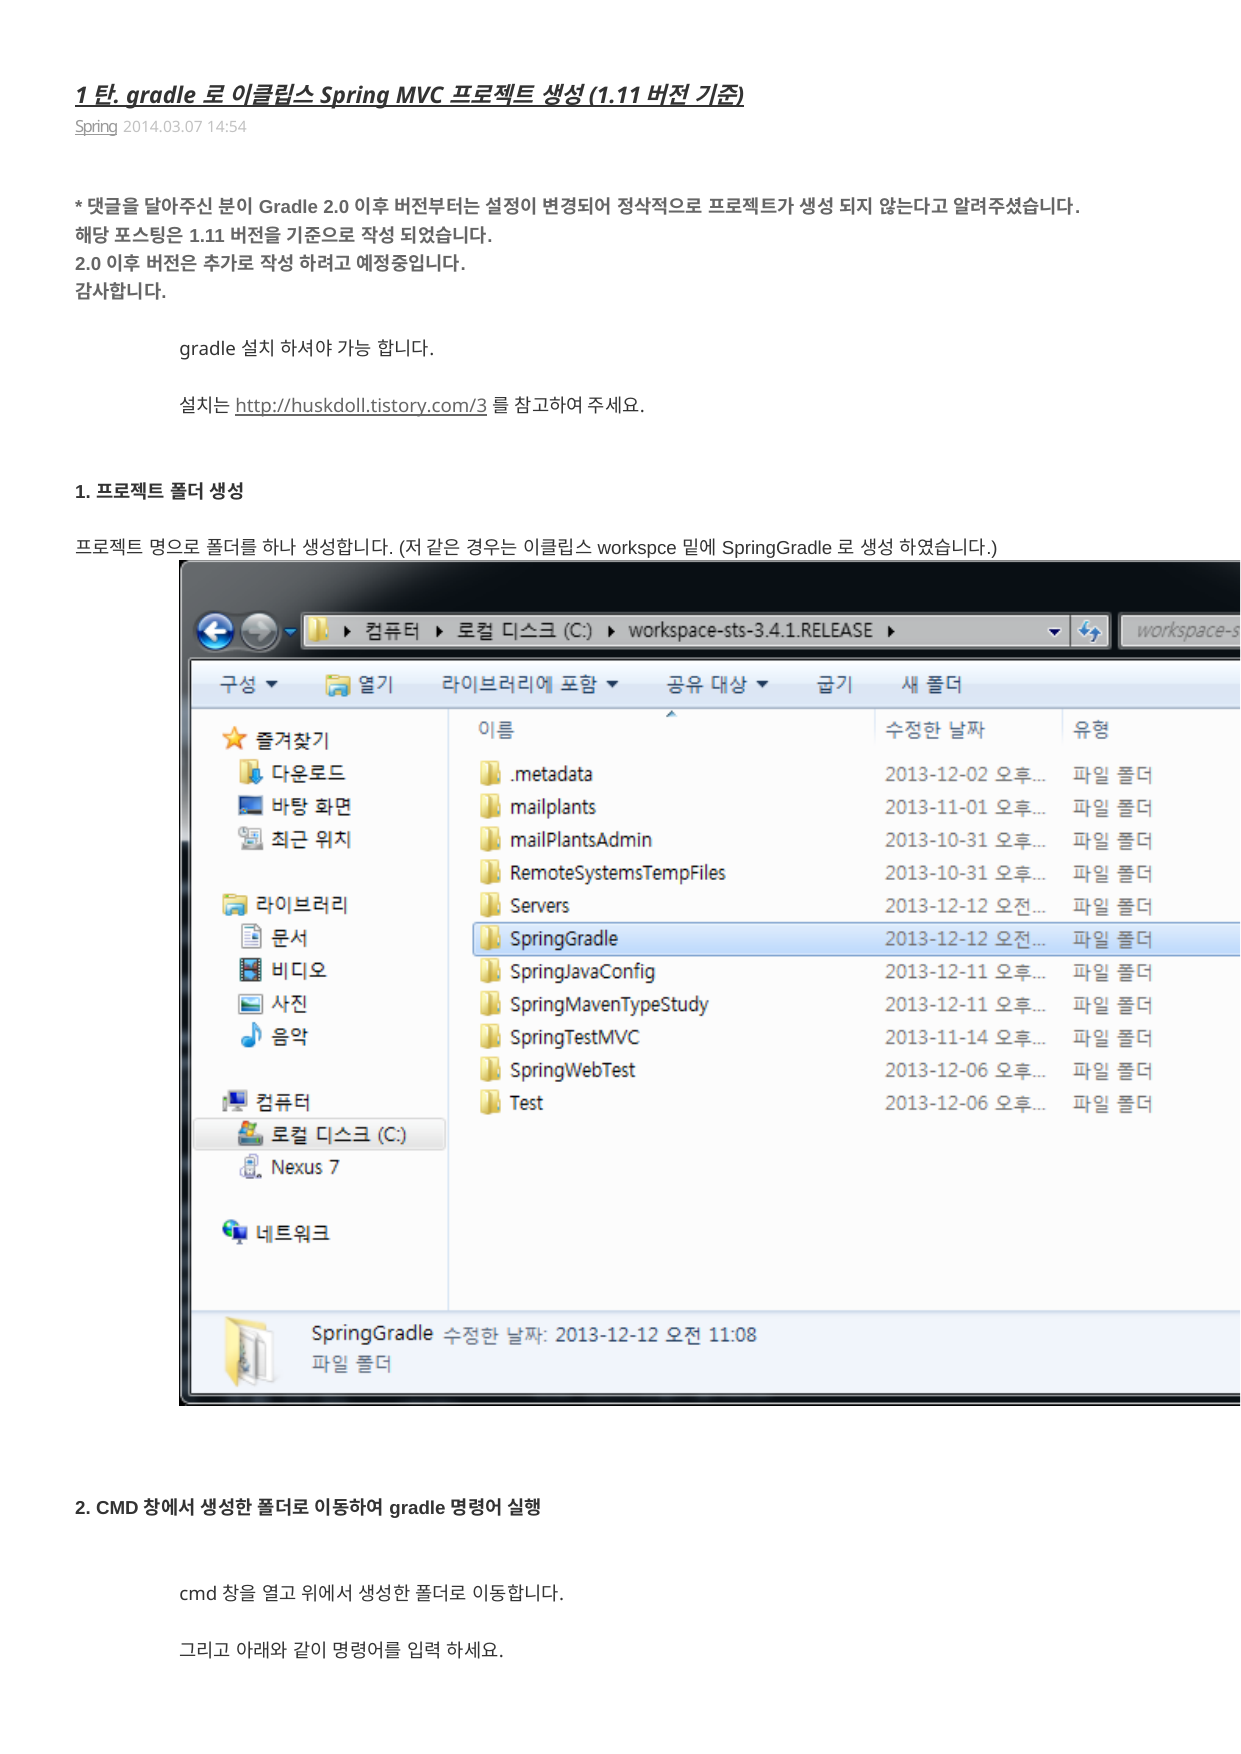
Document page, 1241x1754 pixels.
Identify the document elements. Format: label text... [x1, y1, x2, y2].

text 설치는 http://huskdoll.tistory.com/3 를 참고하여 주세요. [179, 390, 1165, 418]
text 그리고 아래와 같이 명령어를 입력 하세요. [179, 1634, 1165, 1663]
text 해당 포스팅은 1.11 버전을 기준으로 작성 되었습니다. [75, 219, 1165, 247]
subtitle 1탄. gradle 로 이클립스 Spring MVC 프로젝트 생성 (1.11버전 기준) [75, 75, 1165, 110]
text cmd 창을 열고 위에서 생성한 폴더로 이동합니다. [179, 1577, 1165, 1605]
picture [179, 560, 1241, 1406]
text gradle 설치 하셔야 가능 합니다. [179, 333, 1165, 361]
text * 댓글을 달아주신 분이 Gradle 2.0 이후 버전부터는 설정이 변경되어 정삭적으로 프로젝트가 생성 되지 않는다고 알려주셨습니다. [75, 191, 1165, 219]
text 2. CMD 창에서 생성한 폴더로 이동하여 gradle 명령어 실행 [75, 1492, 1165, 1520]
text Spring 2014.03.07 14:54 [75, 110, 1165, 138]
text 2.0 이후 버전은 추가로 작성 하려고 예정중입니다. [75, 247, 1165, 276]
text 프로젝트 명으로 폴더를 하나 생성합니다. (저 같은 경우는 이클립스 workspce 밑에 SpringGradle 로 생성 하였습니다.) [75, 532, 1165, 560]
text 감사합니다. [75, 276, 1165, 304]
text 1. 프로젝트 폴더 생성 [75, 476, 1165, 504]
